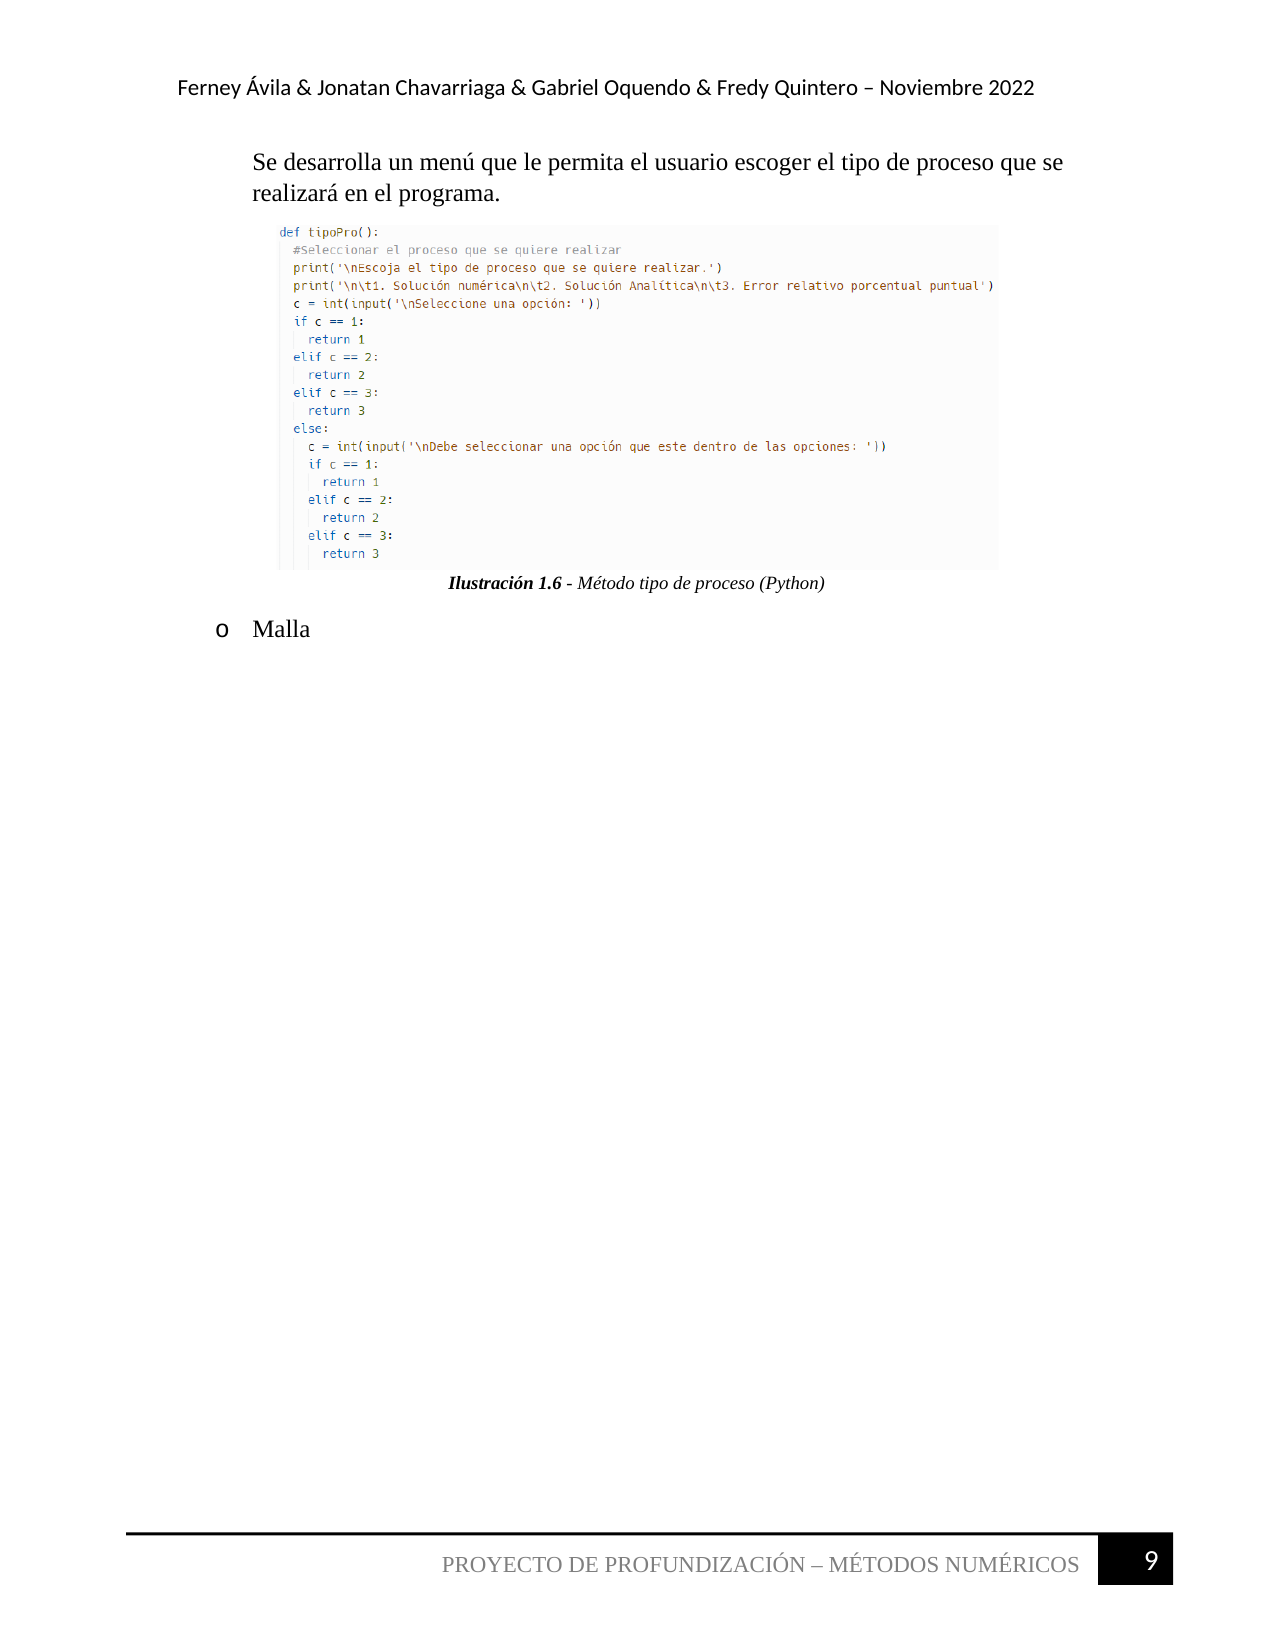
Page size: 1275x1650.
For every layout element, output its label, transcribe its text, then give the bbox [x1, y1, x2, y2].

list Se desarrolla un menú que le permita el usuario escoger el tipo de proceso que se realizará en el programa. [252, 147, 1098, 207]
text Ilustración 1.6 - Método tipo de proceso (Python) [177, 572, 1098, 593]
list Malla [214, 614, 1098, 645]
picture [276, 225, 999, 570]
